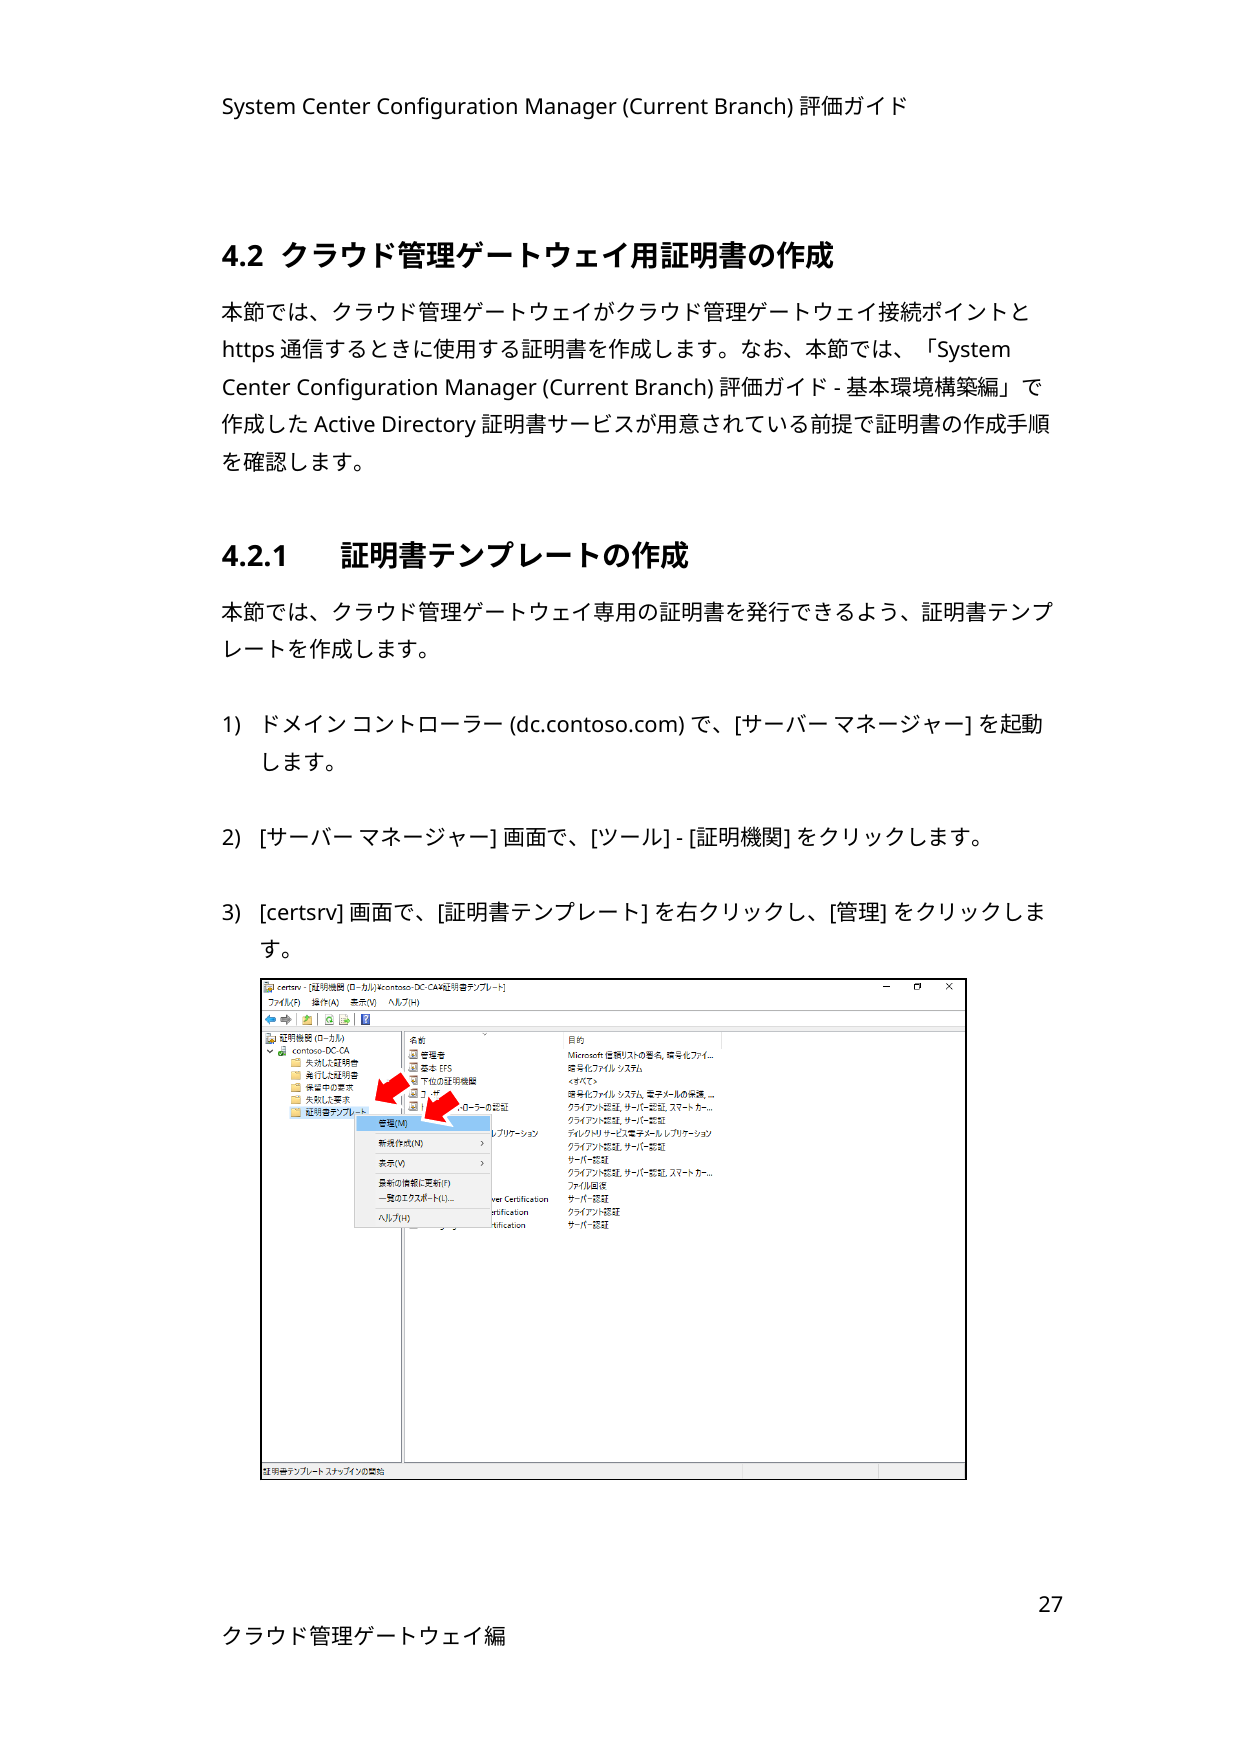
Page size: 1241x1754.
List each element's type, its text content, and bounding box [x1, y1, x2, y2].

text 本節では、クラウド管理ゲートウェイ専用の証明書を発行できるよう、証明書テンプレートを作成します。 [222, 592, 1063, 667]
subtitle クラウド管理ゲートウェイ用証明書の作成 [222, 217, 1063, 292]
list ドメイン コントローラー (dc.contoso.com) で、[サーバー マネージャー] を起動します。 [222, 704, 1063, 779]
list [サーバー マネージャー] 画面で、[ツール] - [証明機関] をクリックします。 [222, 817, 1063, 854]
text 本節では、クラウド管理ゲートウェイがクラウド管理ゲートウェイ接続ポイントと https 通信するときに使用する証明書を作成します。なお、本節では、「System Center Configuration Manager (Current Branch) 評価ガイド - 基本環境構築編」で作成した Active Directory 証明書サービスが用意されている前提で証明書の作成手順を確認します。 [222, 292, 1063, 479]
picture [262, 980, 965, 1479]
subtitle 証明書テンプレートの作成 [222, 517, 1063, 592]
list [certsrv] 画面で、[証明書テンプレート] を右クリックし、[管理] をクリックします。 [222, 892, 1063, 967]
